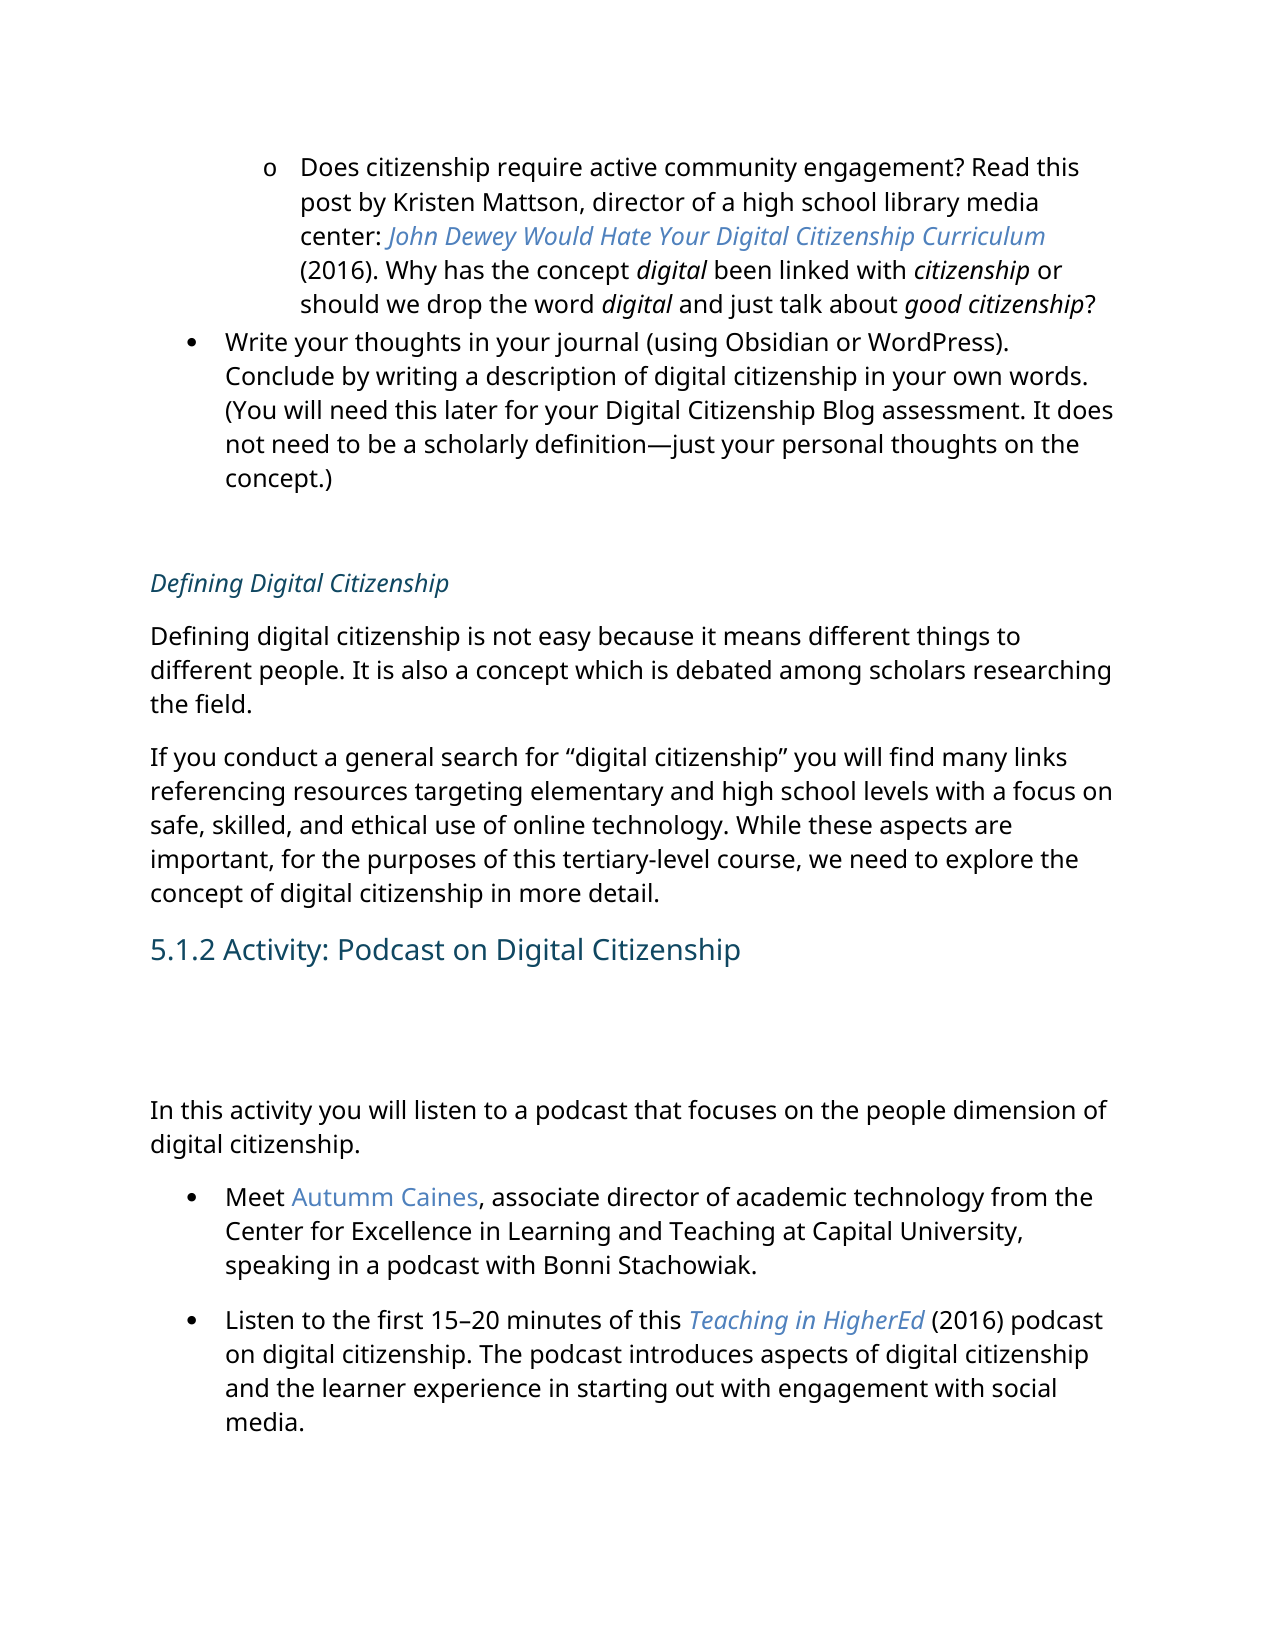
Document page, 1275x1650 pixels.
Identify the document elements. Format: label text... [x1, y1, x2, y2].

list Listen to the first 15–20 minutes of this Teaching in HigherEd (2016) podcast on digital citizenship. The podcast introduces aspects of digital citizenship and the learner experience in starting out with engagement with social media. [187, 1303, 1125, 1439]
subtitle 5.1.2 Activity: Podcast on Digital Citizenship [150, 929, 1125, 969]
list Does citizenship require active community engagement? Read this post by Kristen Mattson, director of a high school library media center: John Dewey Would Hate Your Digital Citizenship Curriculum (2016). Why has the concept digital been linked with citizenship or should we drop the word digital and just talk about good citizenship? [262, 150, 1125, 321]
text In this activity you will listen to a podcast that focuses on the people dimension of digital citizenship. [150, 1093, 1125, 1161]
list Write your thoughts in your journal (using Obsidian or WordPress). Conclude by writing a description of digital citizenship in your own words. (You will need this later for your Digital Citizenship Blog assessment. It does not need to be a scholarly definition—just your personal thoughts on the concept.) [187, 324, 1125, 494]
text If you conduct a general search for “digital citizenship” you will find many links referencing resources targeting elementary and high school levels with a focus on safe, skilled, and ethical use of online technology. While these aspects are important, for the purposes of this tertiary-level course, we need to explore the concept of digital citizenship in more detail. [150, 740, 1125, 910]
subtitle Defining Digital Citizenship [150, 566, 1125, 600]
list Meet Autumm Caines, associate director of academic technology from the Center for Excellence in Learning and Teaching at Capital University, speaking in a podcast with Bonni Stachowiak. [187, 1180, 1125, 1282]
text Defining digital citizenship is not easy because it means different things to different people. It is also a concept which is debated among scholars researching the field. [150, 619, 1125, 721]
